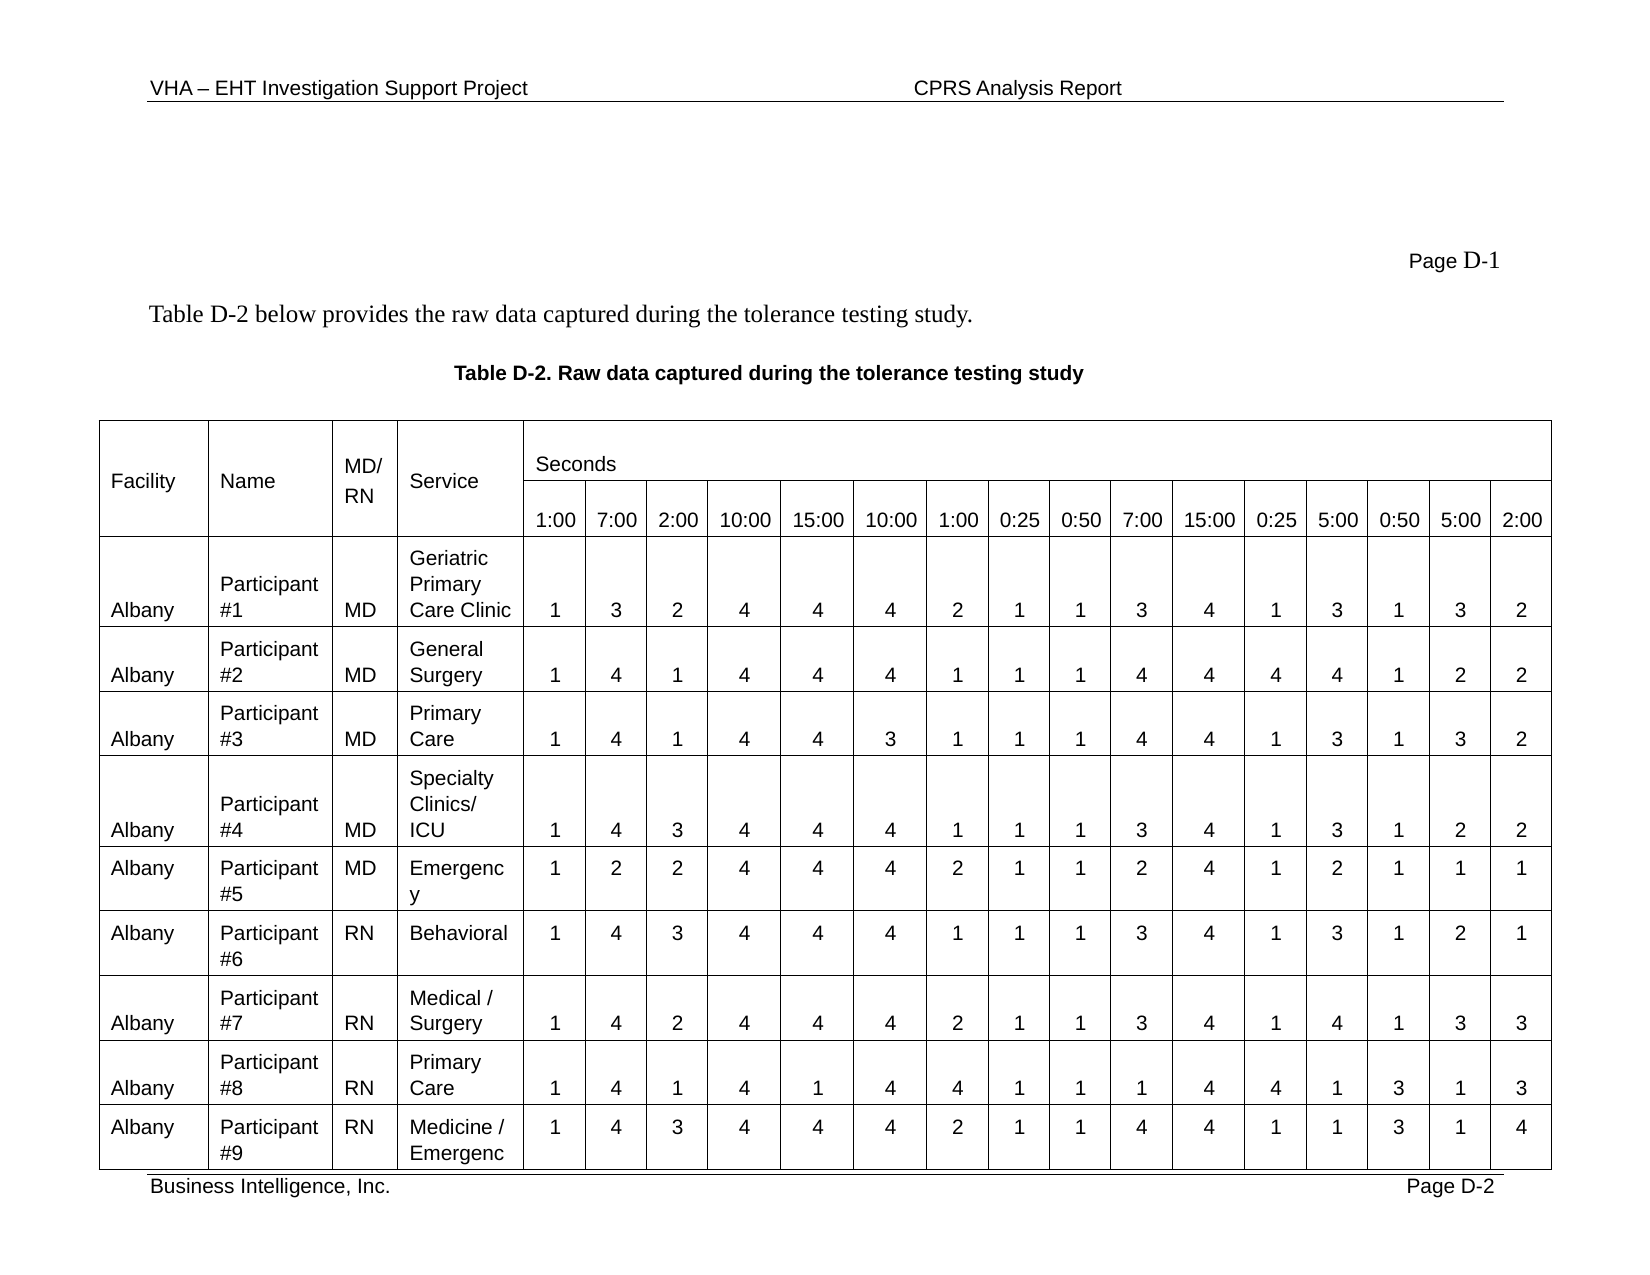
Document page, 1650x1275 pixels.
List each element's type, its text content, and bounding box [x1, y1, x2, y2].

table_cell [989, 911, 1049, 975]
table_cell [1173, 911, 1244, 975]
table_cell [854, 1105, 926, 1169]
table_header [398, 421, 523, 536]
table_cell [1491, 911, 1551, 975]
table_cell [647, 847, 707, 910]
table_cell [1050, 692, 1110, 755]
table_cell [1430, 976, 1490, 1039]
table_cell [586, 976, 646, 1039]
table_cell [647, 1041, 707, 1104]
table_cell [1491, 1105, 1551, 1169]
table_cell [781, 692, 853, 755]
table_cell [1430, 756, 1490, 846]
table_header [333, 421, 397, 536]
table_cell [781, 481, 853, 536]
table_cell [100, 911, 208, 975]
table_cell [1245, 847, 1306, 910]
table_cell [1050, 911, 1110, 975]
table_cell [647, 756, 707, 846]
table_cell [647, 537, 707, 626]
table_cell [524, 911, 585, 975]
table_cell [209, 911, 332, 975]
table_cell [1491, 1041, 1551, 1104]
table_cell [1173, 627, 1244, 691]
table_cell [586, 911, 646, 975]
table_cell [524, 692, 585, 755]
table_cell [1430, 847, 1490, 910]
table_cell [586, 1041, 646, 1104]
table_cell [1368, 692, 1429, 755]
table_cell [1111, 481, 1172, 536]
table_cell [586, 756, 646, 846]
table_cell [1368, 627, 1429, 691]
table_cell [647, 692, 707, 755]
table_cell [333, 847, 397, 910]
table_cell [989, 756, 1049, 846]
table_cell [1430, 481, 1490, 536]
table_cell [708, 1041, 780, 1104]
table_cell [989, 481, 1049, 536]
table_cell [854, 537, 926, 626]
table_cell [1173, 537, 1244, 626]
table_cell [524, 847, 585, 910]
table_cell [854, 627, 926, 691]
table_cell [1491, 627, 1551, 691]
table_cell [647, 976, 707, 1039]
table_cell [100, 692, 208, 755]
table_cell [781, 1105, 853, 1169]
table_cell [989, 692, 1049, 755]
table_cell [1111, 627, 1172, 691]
text Table D-2 below provides the raw data captured during the tolerance testing study. [148, 299, 1499, 328]
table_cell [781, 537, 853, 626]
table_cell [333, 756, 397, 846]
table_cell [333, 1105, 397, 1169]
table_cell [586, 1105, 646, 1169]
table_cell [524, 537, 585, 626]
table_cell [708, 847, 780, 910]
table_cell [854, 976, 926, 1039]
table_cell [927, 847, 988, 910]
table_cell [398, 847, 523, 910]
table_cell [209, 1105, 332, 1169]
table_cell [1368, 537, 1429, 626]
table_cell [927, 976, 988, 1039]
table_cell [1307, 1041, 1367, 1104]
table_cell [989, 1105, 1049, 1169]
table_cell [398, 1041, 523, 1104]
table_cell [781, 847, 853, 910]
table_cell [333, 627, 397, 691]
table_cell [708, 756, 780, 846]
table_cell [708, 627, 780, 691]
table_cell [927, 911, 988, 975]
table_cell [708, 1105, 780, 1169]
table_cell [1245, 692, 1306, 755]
text Page D-1 [150, 245, 1500, 274]
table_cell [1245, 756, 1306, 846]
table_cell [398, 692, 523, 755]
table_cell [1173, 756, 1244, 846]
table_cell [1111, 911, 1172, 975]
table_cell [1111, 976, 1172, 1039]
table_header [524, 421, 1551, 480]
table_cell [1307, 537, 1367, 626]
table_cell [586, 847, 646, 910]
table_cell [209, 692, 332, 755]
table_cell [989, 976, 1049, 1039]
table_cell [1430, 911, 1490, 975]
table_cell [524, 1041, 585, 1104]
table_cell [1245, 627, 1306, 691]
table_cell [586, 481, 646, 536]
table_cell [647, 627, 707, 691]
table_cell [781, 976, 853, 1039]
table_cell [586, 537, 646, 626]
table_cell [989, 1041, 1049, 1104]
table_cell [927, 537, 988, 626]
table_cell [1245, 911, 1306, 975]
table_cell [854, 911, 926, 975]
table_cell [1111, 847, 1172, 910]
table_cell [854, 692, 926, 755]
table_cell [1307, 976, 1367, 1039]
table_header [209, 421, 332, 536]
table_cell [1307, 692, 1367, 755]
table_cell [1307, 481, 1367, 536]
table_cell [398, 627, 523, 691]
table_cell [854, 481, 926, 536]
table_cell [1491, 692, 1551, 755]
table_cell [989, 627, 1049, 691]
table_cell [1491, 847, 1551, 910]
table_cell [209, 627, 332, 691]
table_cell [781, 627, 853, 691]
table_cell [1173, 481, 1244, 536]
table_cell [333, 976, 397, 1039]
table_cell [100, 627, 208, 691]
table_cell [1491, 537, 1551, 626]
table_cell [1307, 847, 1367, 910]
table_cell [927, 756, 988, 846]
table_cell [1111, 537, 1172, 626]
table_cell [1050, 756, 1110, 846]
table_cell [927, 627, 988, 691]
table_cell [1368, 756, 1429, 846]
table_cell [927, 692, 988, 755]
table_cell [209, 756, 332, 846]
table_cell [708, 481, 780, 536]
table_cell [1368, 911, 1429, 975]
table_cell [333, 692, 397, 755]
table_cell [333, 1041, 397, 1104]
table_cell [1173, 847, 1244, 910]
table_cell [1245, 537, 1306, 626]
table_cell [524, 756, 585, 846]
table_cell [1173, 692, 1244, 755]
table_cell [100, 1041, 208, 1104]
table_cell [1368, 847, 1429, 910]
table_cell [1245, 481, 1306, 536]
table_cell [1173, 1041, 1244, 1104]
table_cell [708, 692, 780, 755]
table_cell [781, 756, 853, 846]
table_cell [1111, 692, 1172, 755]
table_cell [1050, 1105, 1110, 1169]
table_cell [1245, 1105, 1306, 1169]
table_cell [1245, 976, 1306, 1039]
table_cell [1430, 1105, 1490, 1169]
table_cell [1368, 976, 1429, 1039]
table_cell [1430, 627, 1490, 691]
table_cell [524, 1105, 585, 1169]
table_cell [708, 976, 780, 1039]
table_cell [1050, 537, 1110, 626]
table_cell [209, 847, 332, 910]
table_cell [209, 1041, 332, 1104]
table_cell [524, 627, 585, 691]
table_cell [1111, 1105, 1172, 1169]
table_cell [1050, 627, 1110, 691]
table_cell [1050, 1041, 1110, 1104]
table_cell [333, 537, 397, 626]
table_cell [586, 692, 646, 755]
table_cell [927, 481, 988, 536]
text Table D-2. Raw data captured during the tolerance testing study [150, 361, 1084, 385]
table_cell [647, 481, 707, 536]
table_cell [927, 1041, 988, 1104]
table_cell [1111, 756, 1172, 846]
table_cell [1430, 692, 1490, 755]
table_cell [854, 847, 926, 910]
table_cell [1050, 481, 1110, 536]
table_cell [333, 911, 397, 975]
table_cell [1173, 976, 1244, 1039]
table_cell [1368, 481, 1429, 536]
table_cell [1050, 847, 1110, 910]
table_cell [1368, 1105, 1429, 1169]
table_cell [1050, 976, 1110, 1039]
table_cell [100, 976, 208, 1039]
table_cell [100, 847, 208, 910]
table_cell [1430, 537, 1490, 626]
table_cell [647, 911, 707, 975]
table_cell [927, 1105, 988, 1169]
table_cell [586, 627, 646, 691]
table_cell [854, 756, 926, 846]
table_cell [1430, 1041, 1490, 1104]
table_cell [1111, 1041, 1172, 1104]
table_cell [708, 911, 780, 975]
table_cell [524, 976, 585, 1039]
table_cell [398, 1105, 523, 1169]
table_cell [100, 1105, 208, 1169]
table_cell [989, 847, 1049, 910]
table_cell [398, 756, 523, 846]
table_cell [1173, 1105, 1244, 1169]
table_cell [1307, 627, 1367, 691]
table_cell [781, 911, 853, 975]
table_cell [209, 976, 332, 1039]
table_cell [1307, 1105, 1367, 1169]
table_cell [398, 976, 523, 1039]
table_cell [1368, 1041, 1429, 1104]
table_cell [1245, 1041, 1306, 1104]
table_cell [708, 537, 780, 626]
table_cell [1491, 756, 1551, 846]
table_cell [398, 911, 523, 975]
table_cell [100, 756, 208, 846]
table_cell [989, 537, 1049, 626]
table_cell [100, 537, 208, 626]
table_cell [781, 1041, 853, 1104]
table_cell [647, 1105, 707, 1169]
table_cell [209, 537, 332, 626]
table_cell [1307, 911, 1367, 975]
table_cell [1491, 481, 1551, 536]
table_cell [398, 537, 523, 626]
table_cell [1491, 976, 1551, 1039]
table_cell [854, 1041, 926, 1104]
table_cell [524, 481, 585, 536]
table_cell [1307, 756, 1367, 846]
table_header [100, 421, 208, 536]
